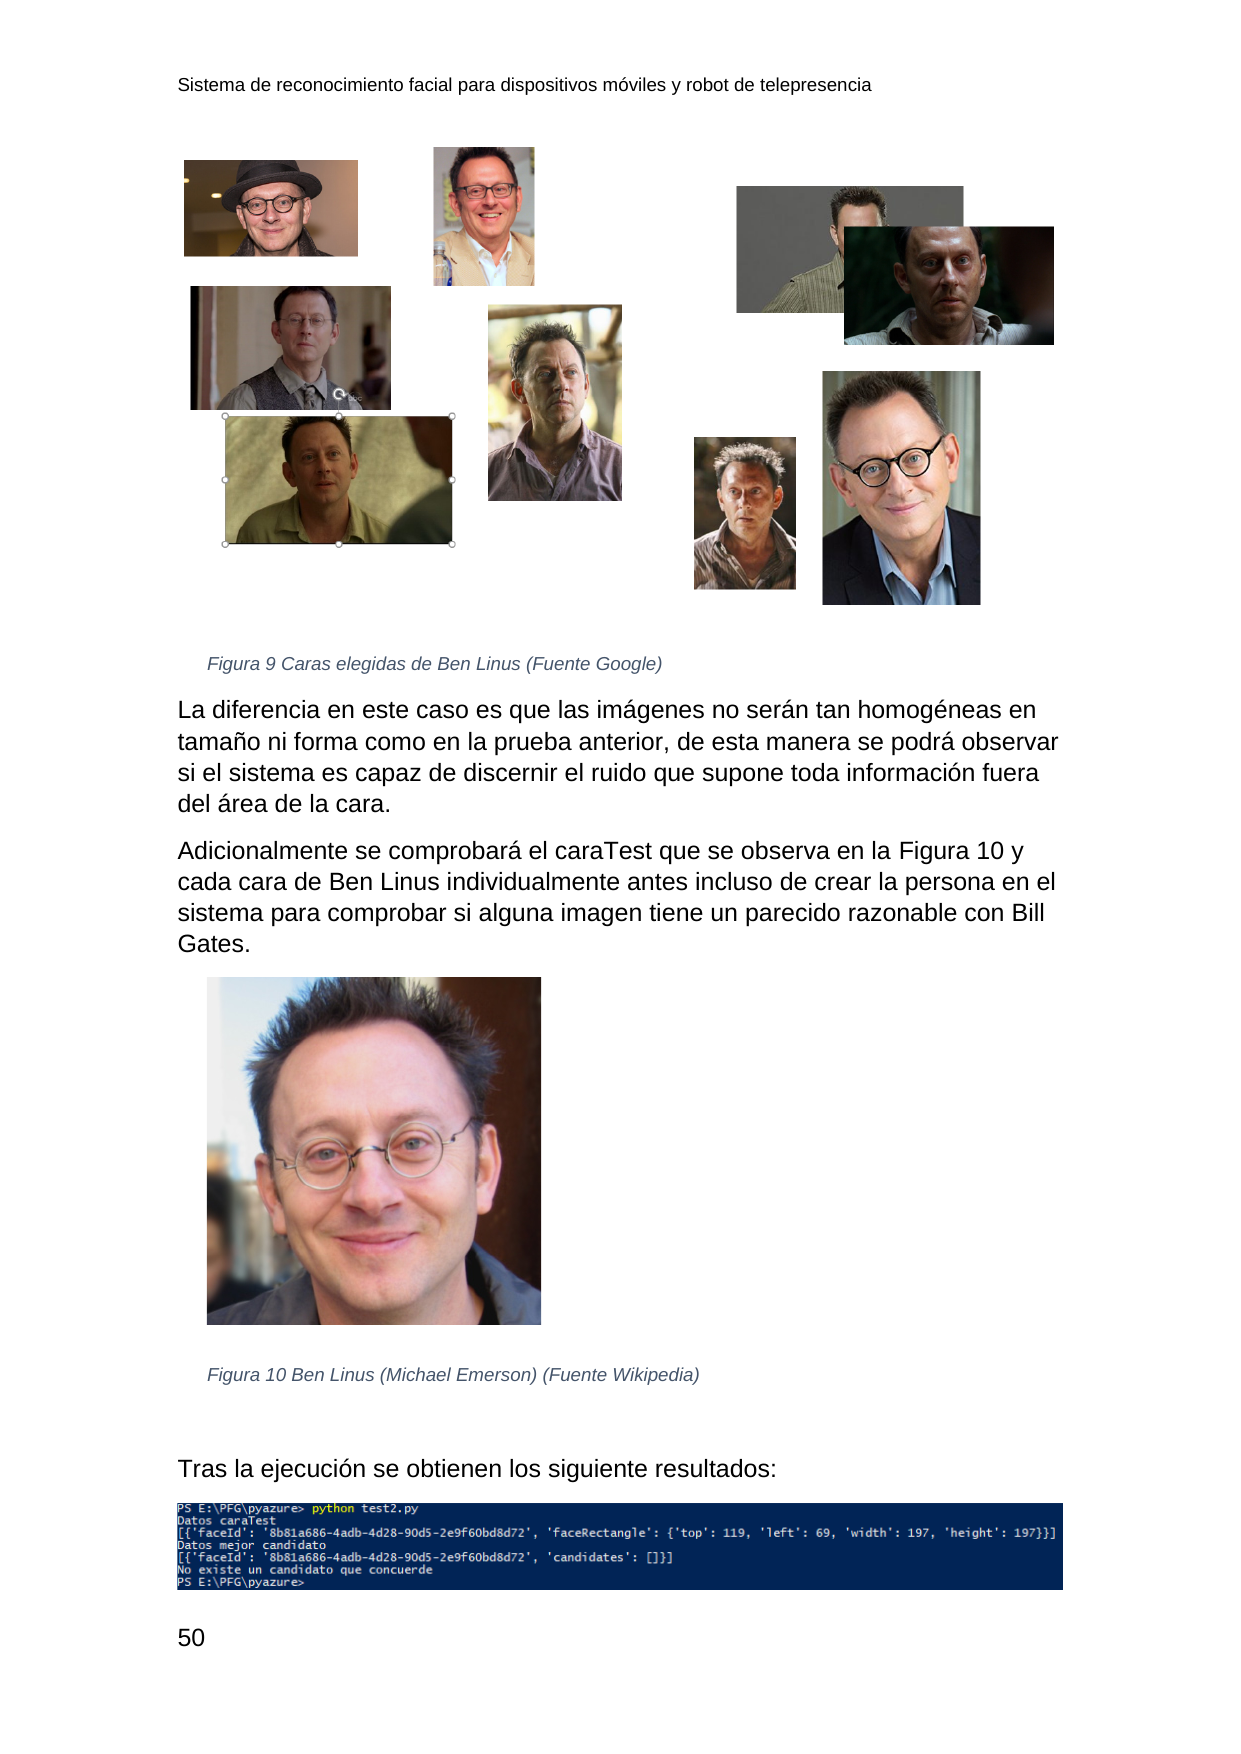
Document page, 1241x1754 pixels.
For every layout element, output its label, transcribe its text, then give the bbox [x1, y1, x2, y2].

text Adicionalmente se comprobará el caraTest que se observa en la Figura 3 y cada cara de Ben Linus individualmente antes incluso de crear la persona en el sistema para comprobar si alguna imagen tiene un parecido razonable con Bill Gates. [177, 836, 1063, 958]
text La diferencia en este caso es que las imágenes no serán tan homogéneas en tamaño ni forma como en la prueba anterior, de esta manera se podrá observar si el sistema es capaz de discernir el ruido que supone toda información fuera del área de la cara. [177, 695, 1063, 817]
picture [177, 1501, 1063, 1590]
text Tras la ejecución se obtienen los siguiente resultados: [177, 1454, 1063, 1483]
text Figura 10 Ben Linus (Michael Emerson) (Fuente Wikipedia) [177, 1364, 1063, 1385]
picture [177, 147, 1063, 634]
text Figura 9 Caras elegidas de Ben Linus (Fuente Google) [177, 653, 1063, 674]
picture [206, 977, 542, 1325]
